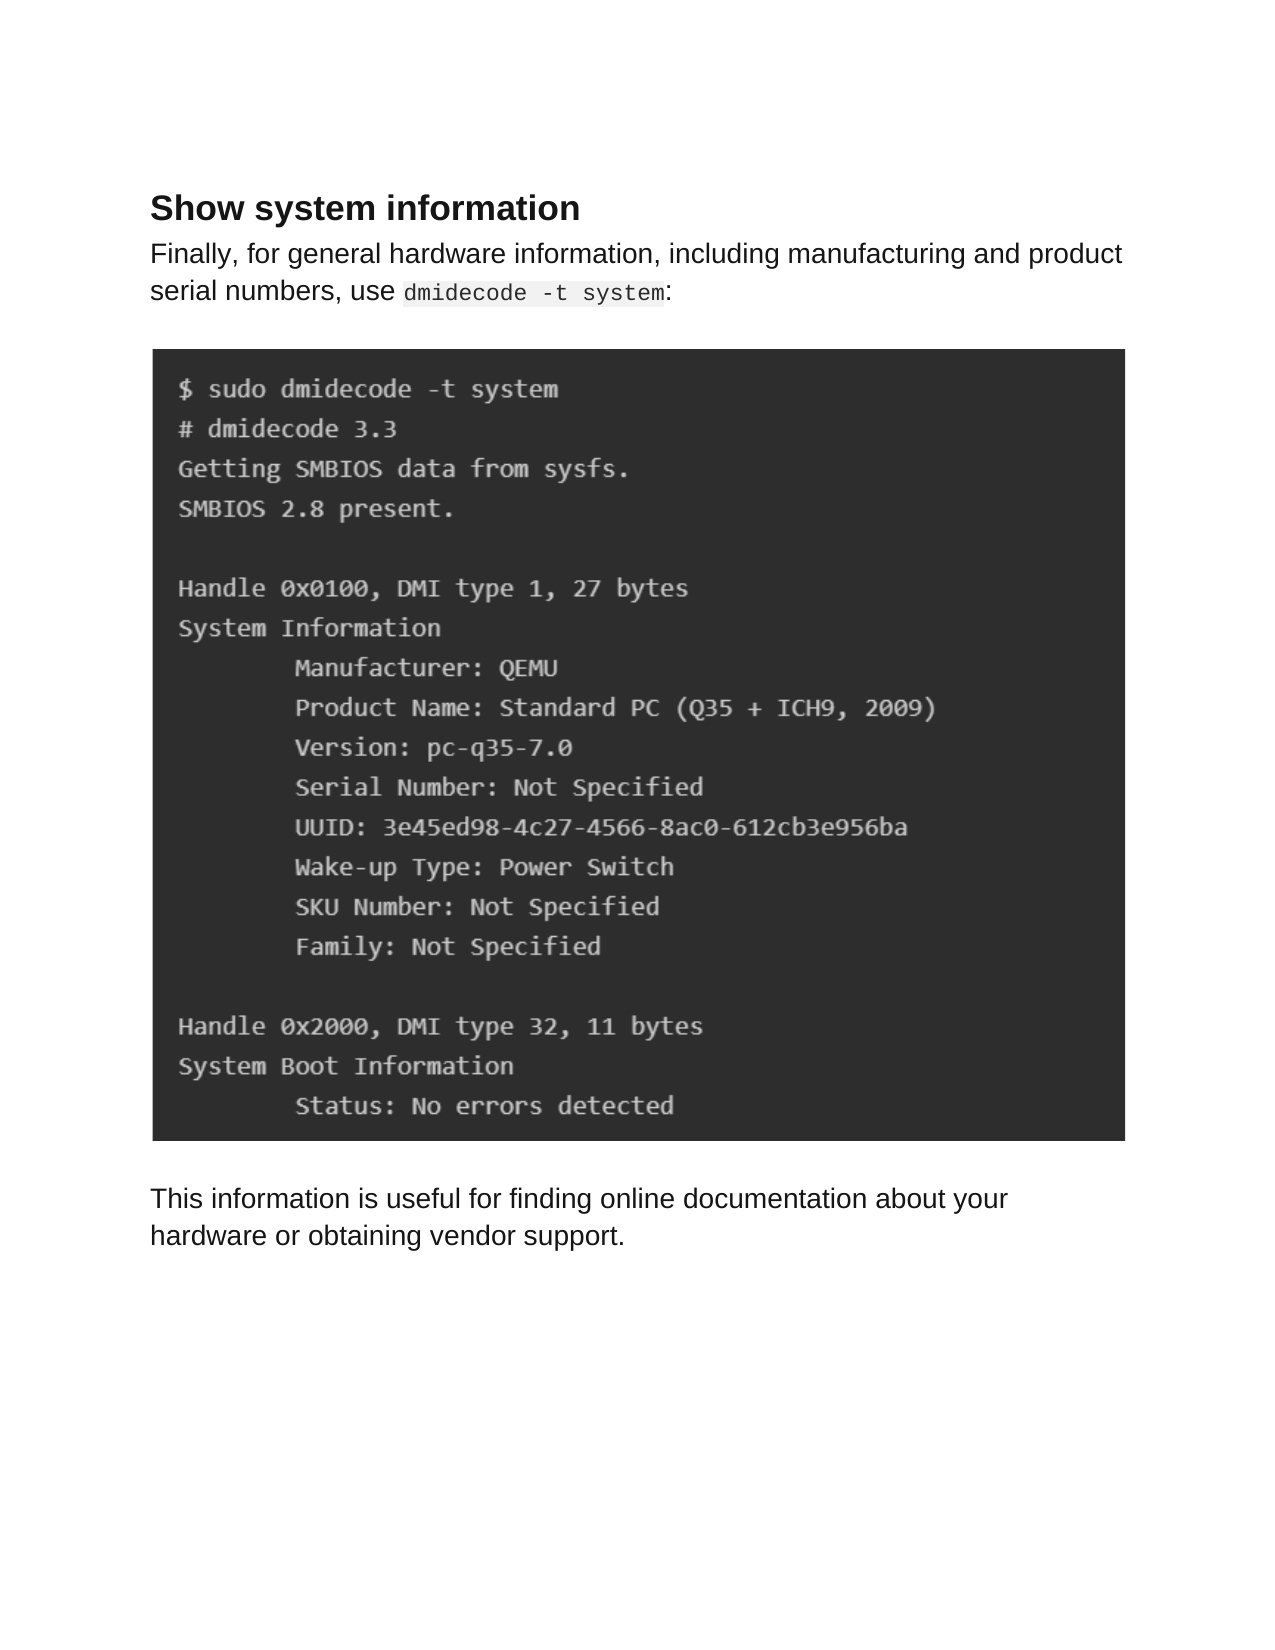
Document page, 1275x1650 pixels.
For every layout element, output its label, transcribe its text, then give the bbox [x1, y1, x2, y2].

text This information is useful for finding online documentation about your hardware or obtaining vendor support. [150, 1182, 1125, 1252]
text Finally, for general hardware information, including manufacturing and product serial numbers, use dmidecode -t system: [150, 237, 1125, 307]
subtitle Show system information [150, 187, 1125, 228]
picture [150, 349, 1125, 1141]
